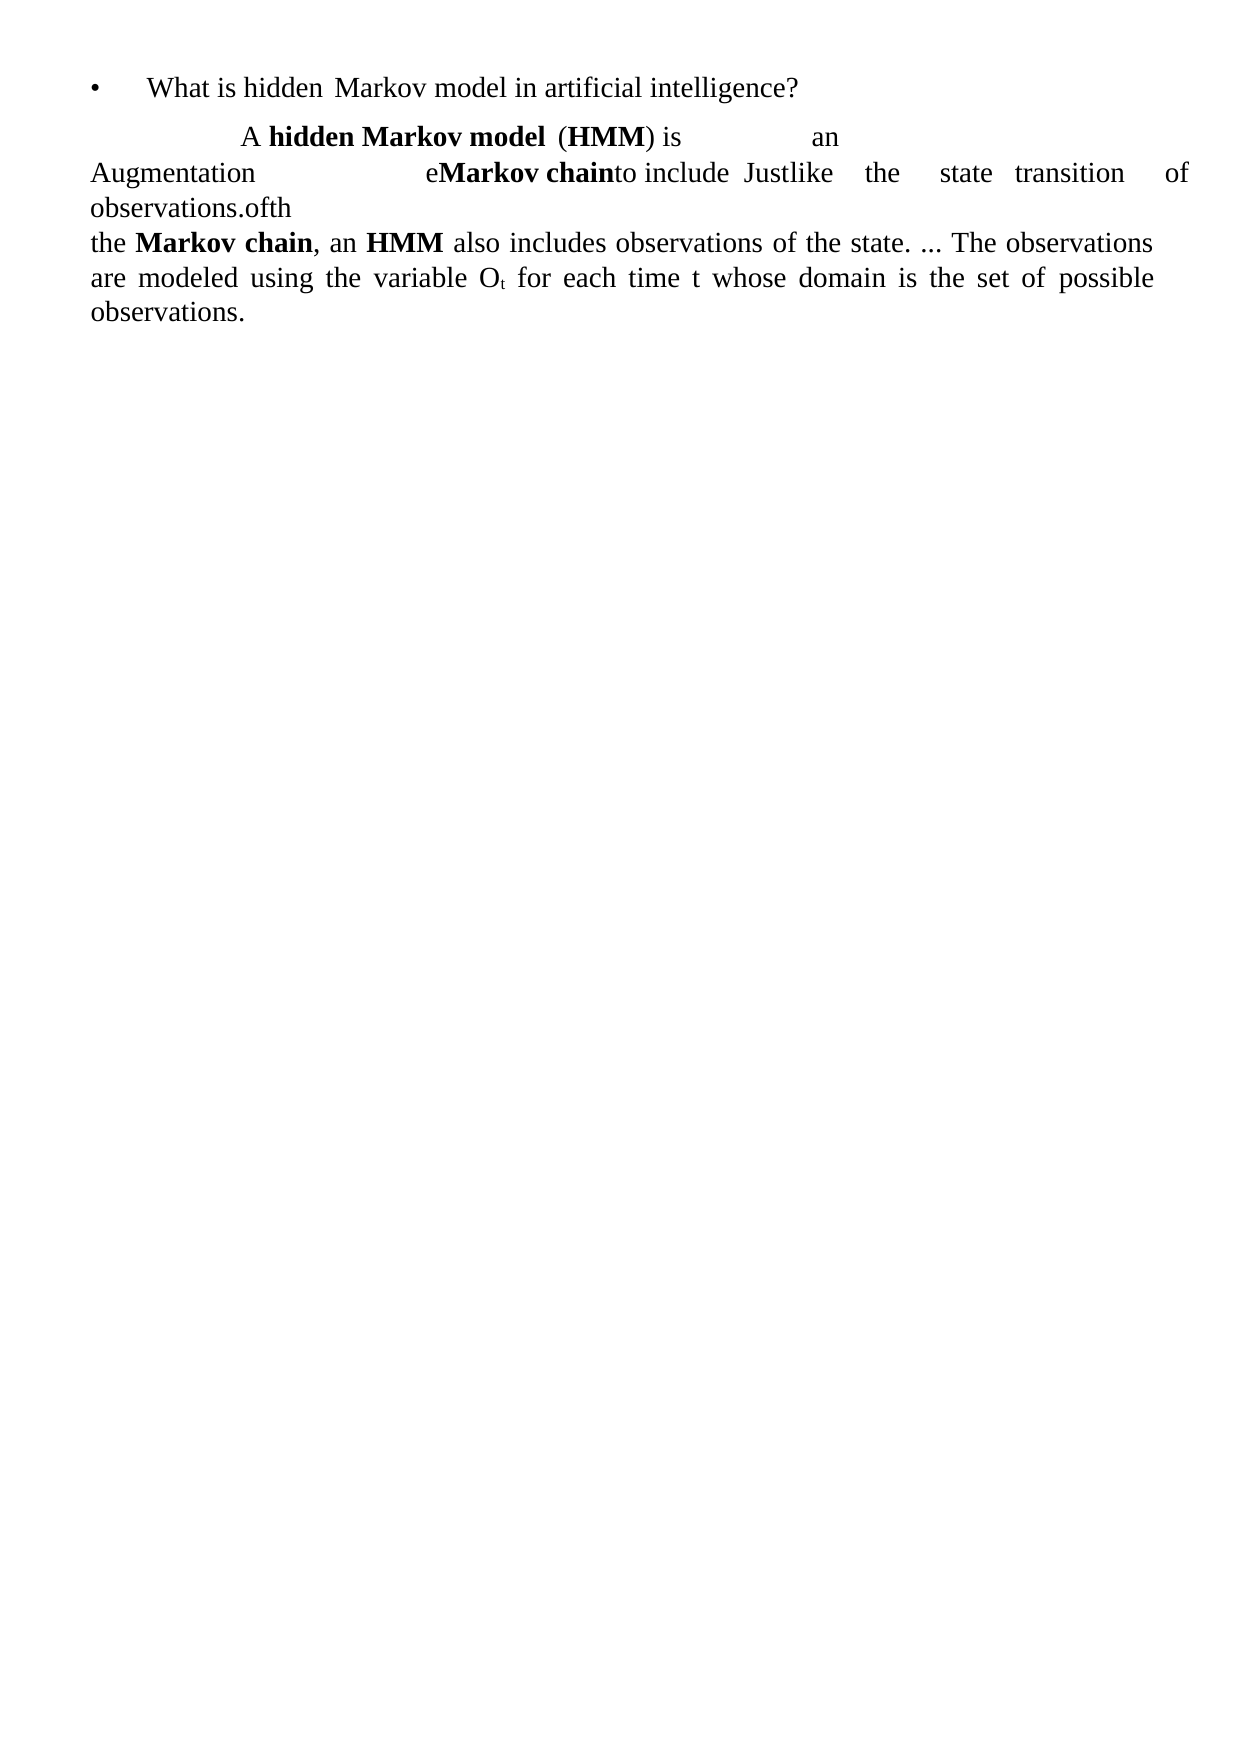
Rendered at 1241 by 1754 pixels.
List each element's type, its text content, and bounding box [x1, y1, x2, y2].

text the Markov chain, an HMM also includes observations of the state. ... The observations are modeled using the variable Ot for each time t whose domain is the set of possible observations. [90, 225, 1154, 328]
text Augmentation observations.oftheMarkov chainto include Just like the state transition of [90, 156, 337, 224]
text Augmentation observations.oftheMarkov chainto include Just like the state transition of [425, 156, 1214, 189]
text A hidden Markov model (HMM) is an [240, 119, 1213, 153]
list What is hidden Markov model in artificial intelligence? [90, 70, 1151, 103]
